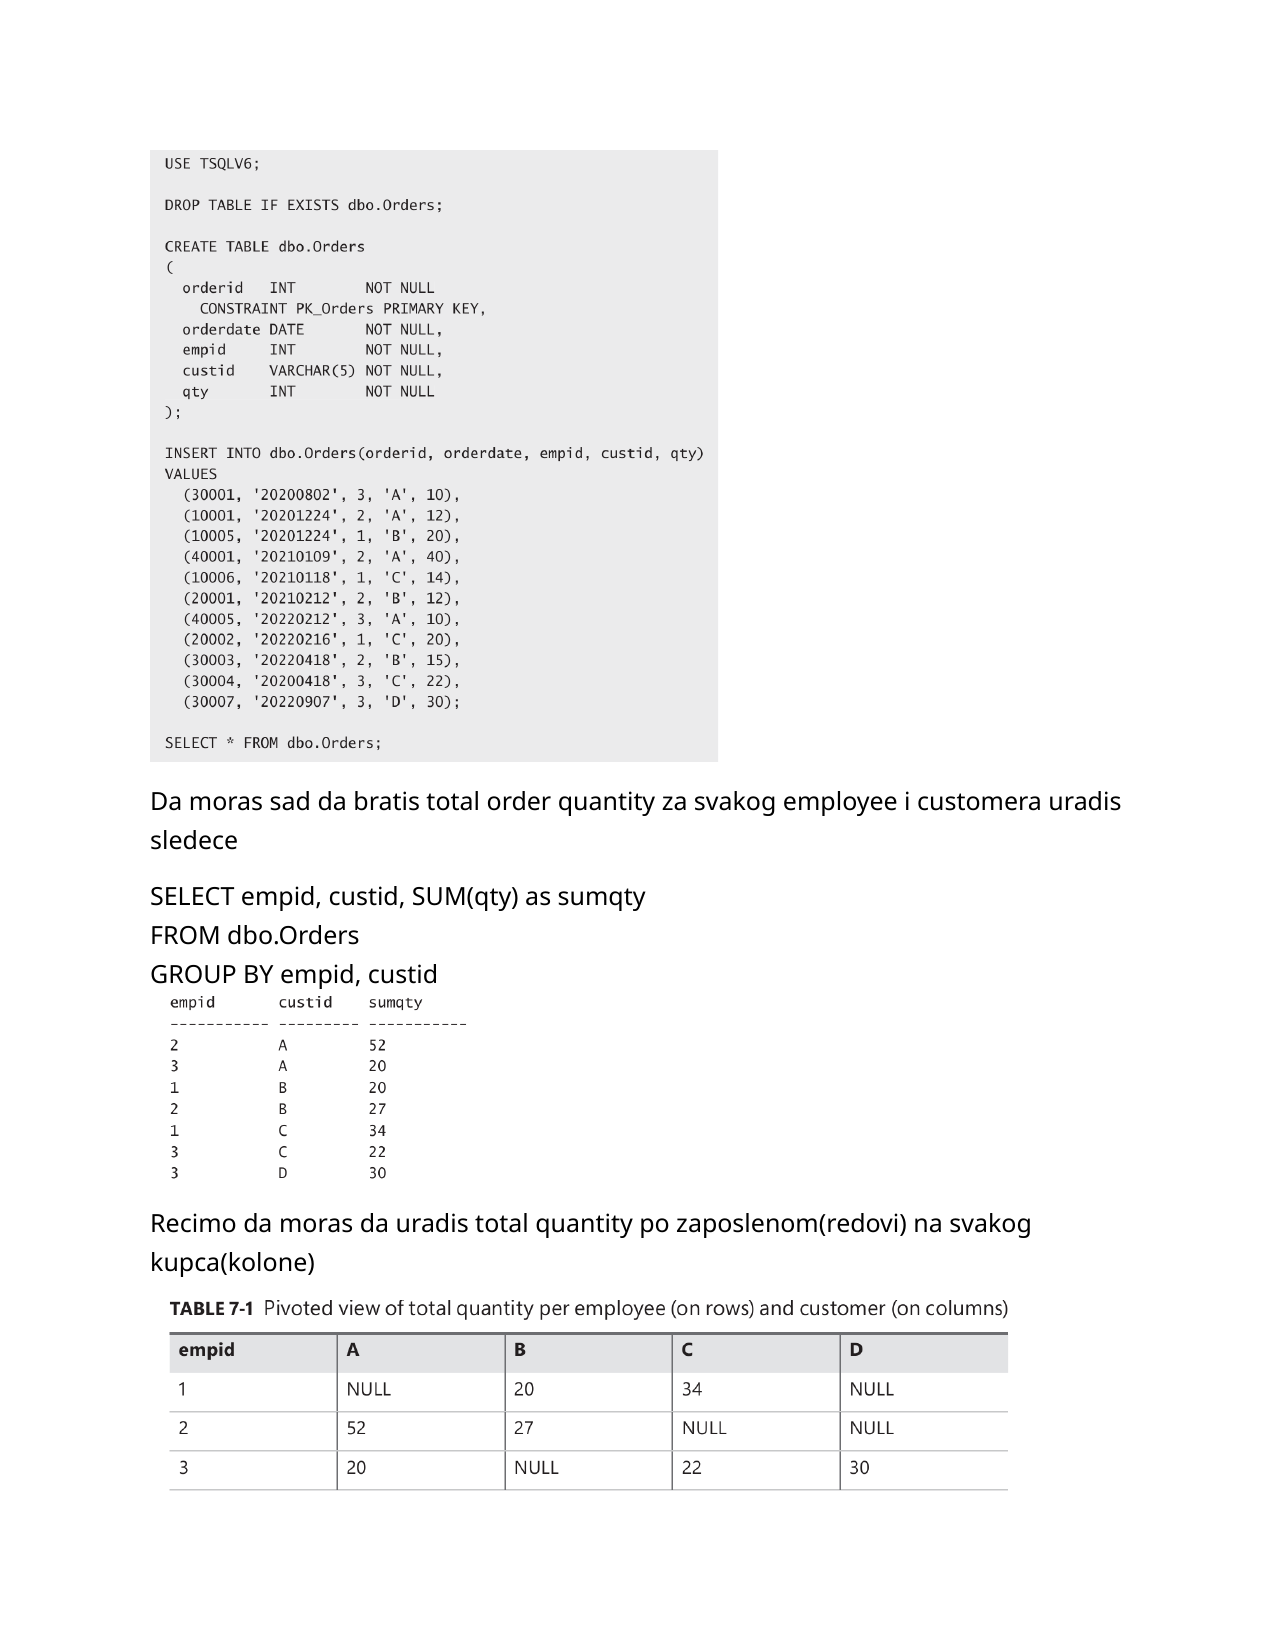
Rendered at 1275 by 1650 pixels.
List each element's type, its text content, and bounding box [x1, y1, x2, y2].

picture [150, 1300, 1042, 1499]
text Da moras sad da bratis total order quantity za svakog employee i customera uradis sledece [150, 784, 1125, 857]
picture [150, 996, 479, 1184]
text Recimo da moras da uradis total quantity po zaposlenom(redovi) na svakog kupca(kolone) [150, 1206, 1125, 1279]
picture [150, 150, 719, 762]
text SELECT empid, custid, SUM(qty) as sumqty FROM dbo.Orders GROUP BY empid, custid [150, 879, 1125, 1184]
